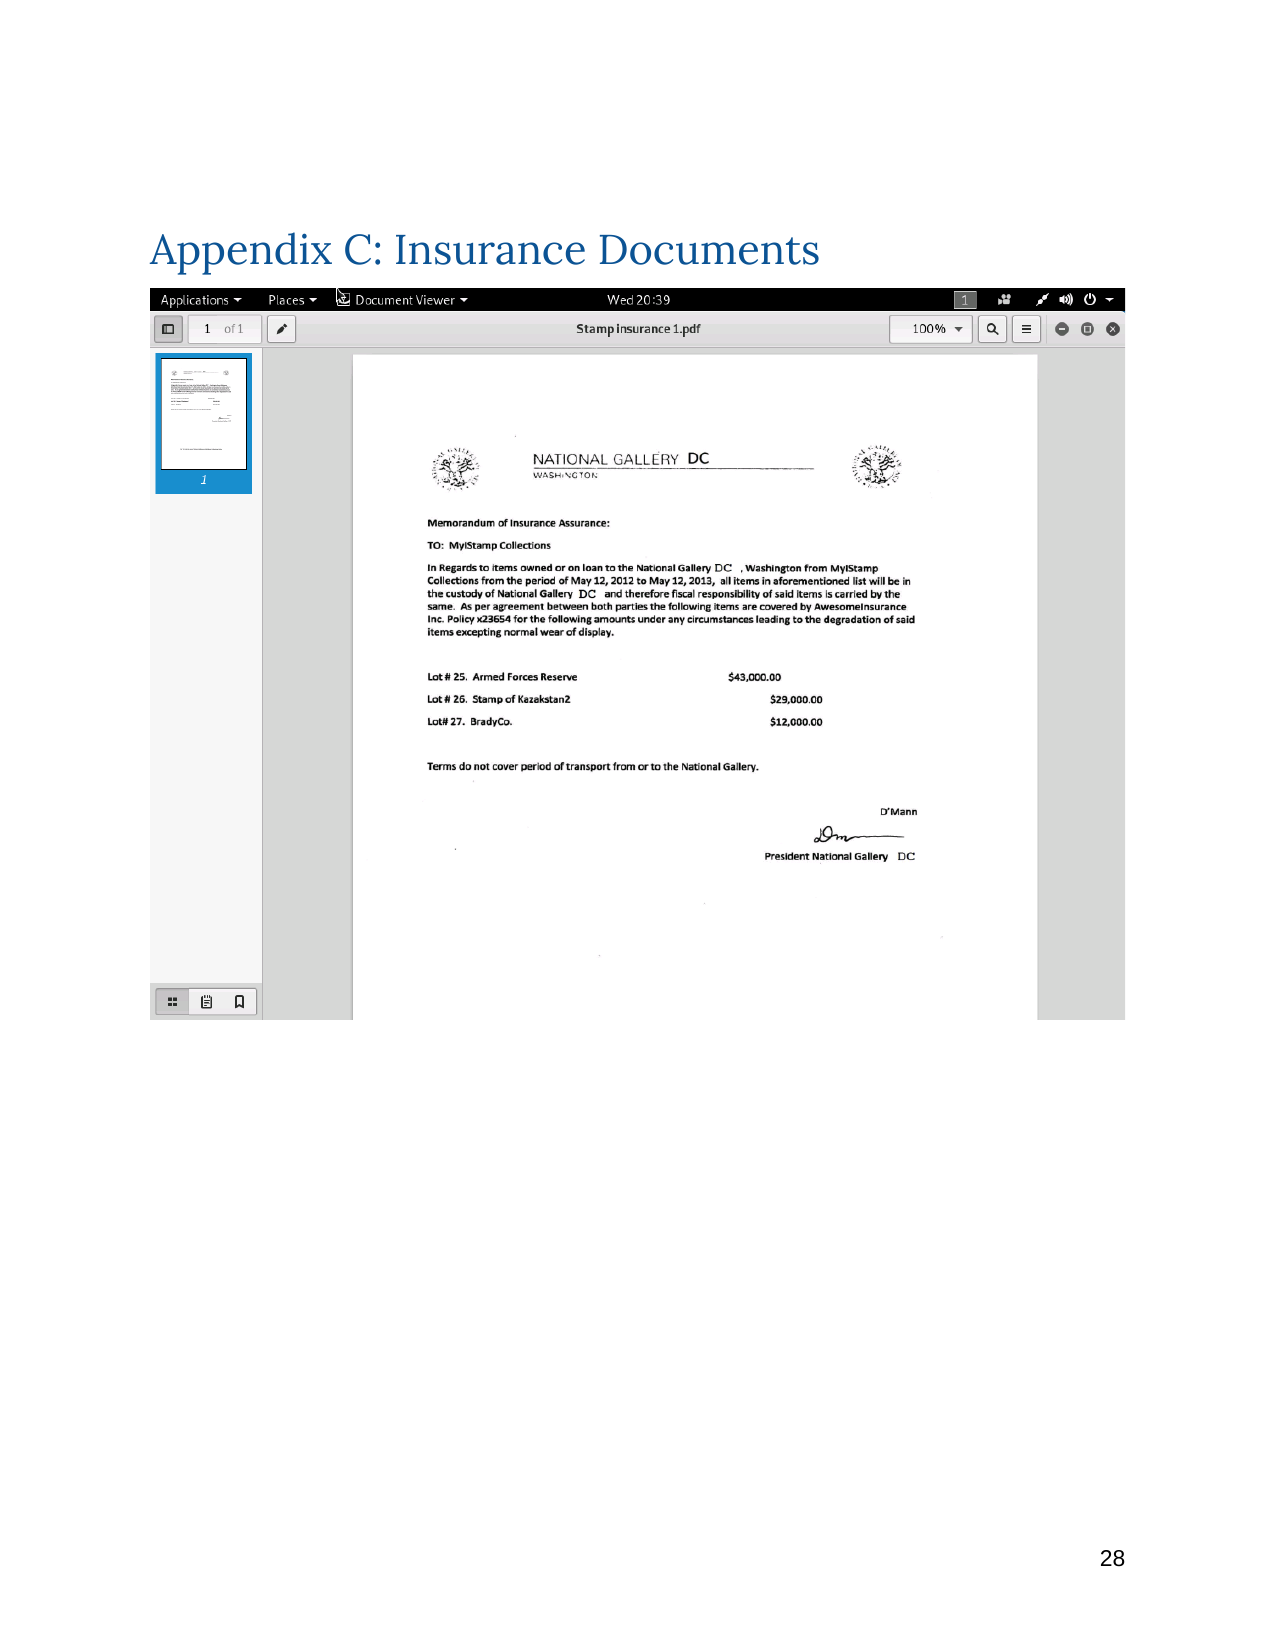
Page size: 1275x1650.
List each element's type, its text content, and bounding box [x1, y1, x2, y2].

subtitle Appendix C: Insurance Documents [150, 222, 1125, 276]
picture [150, 288, 1125, 1020]
